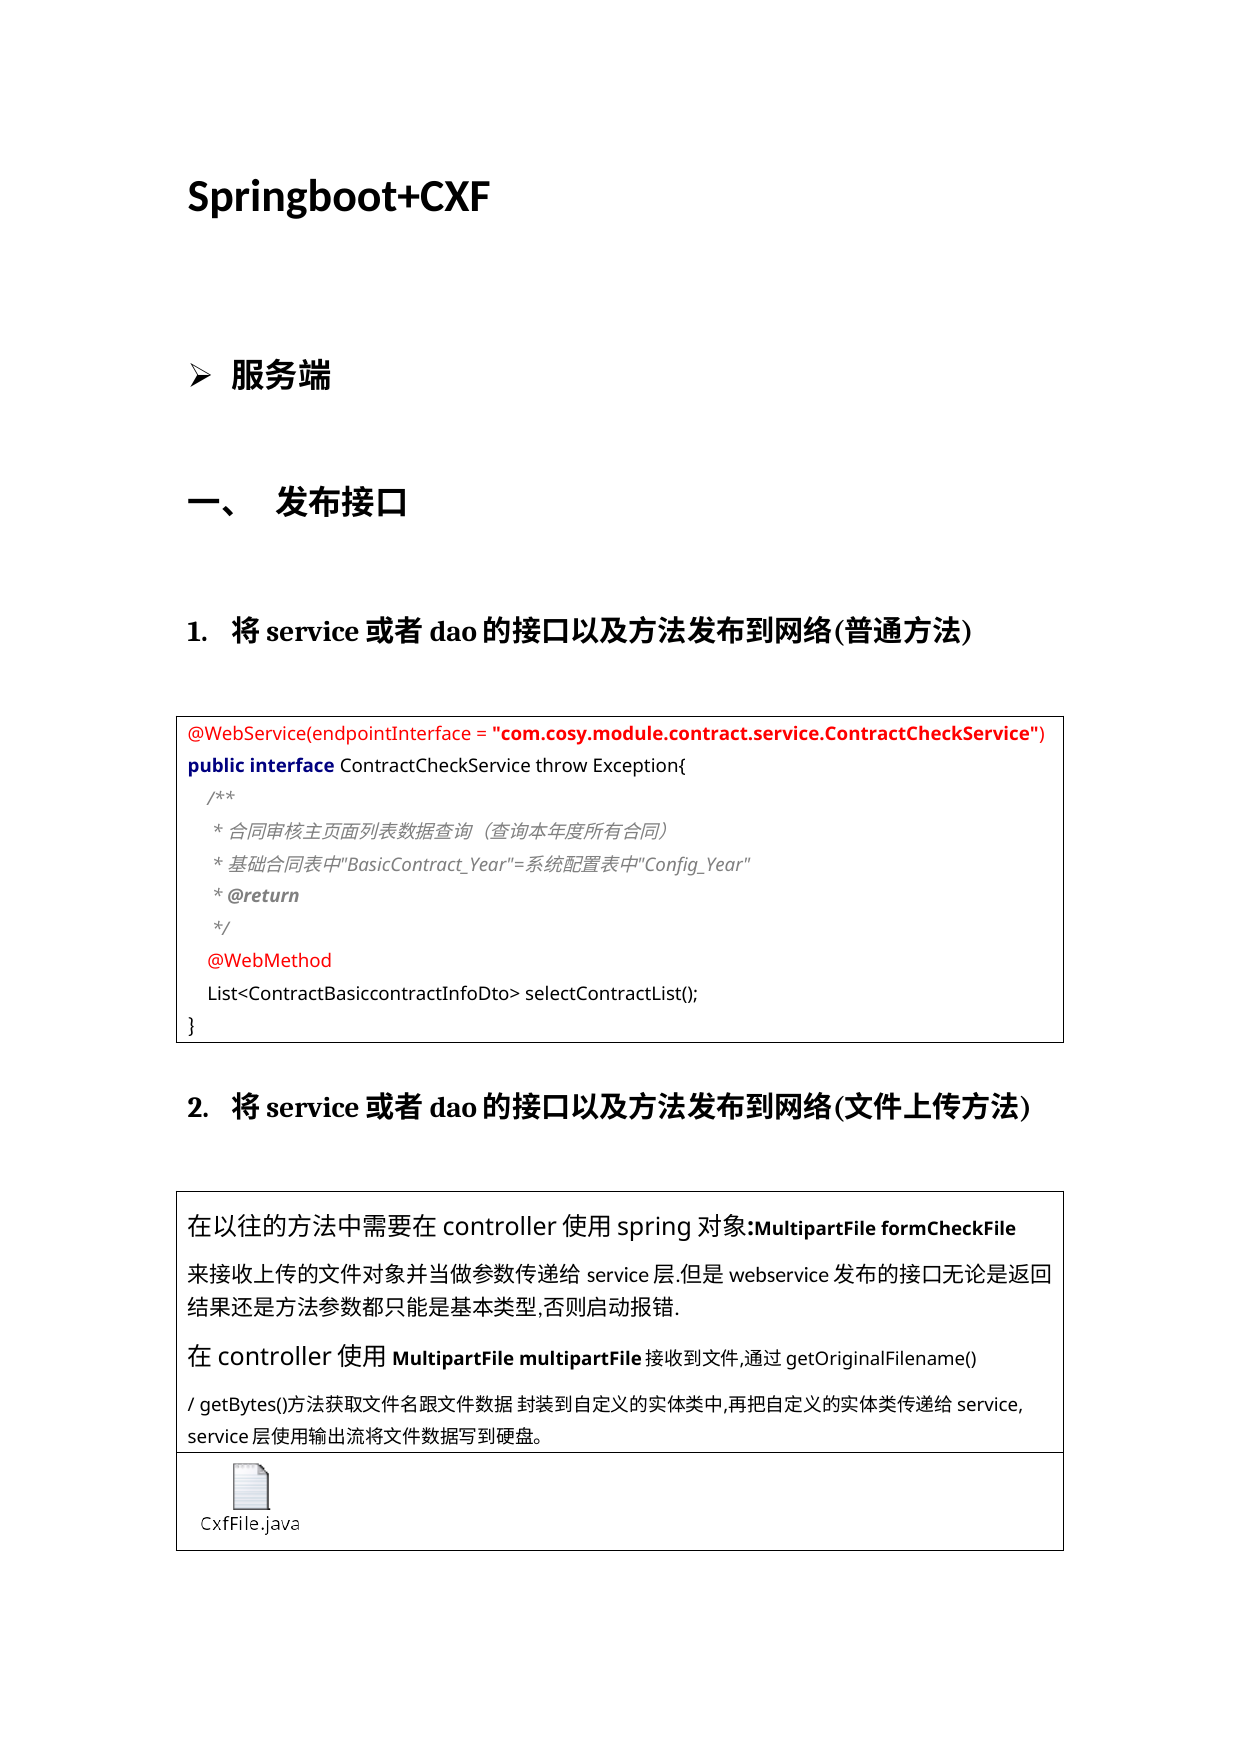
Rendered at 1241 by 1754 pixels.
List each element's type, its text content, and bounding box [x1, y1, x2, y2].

table_cell [177, 1453, 187, 1550]
table_cell [1053, 1453, 1063, 1550]
subtitle Springboot+CXF [187, 162, 1053, 227]
subtitle 发布接口 [187, 467, 1053, 532]
table_header 在以往的方法中需要在controller使用spring对象:MultipartFile formCheckFile 来接收上传的文件对象并当做参数传递给service层.但是webservice发布的接口无论是返回结果还是方法参数都只能是基本类型,否则启动报错. 在controller使用MultipartFile multipartFile接收到文件,通过getOriginalFilename() / getBytes()方法获取文件名跟文件数据 封装到自定义的实体类中,再把自定义的实体类传递给service, service层使用输出流将文件数据写到硬盘。 [177, 1192, 1063, 1452]
subtitle 服务端 [187, 340, 1053, 405]
subtitle 将service或者dao的接口以及方法发布到网络(普通方法) [187, 597, 1053, 662]
table_header @WebService(endpointInterface = "com.cosy.module.contract.service.ContractCheckService") public interface ContractCheckService throw Exception{ /** * 合同审核主页面列表数据查询（查询本年度所有合同） * 基础合同表中"BasicContract_Year"=系统配置表中"Config_Year" * @return */ @WebMethod List<ContractBasiccontractInfoDto> selectContractList(); } [177, 717, 1063, 1042]
subtitle 将service或者dao的接口以及方法发布到网络(文件上传方法) [187, 1072, 1053, 1137]
